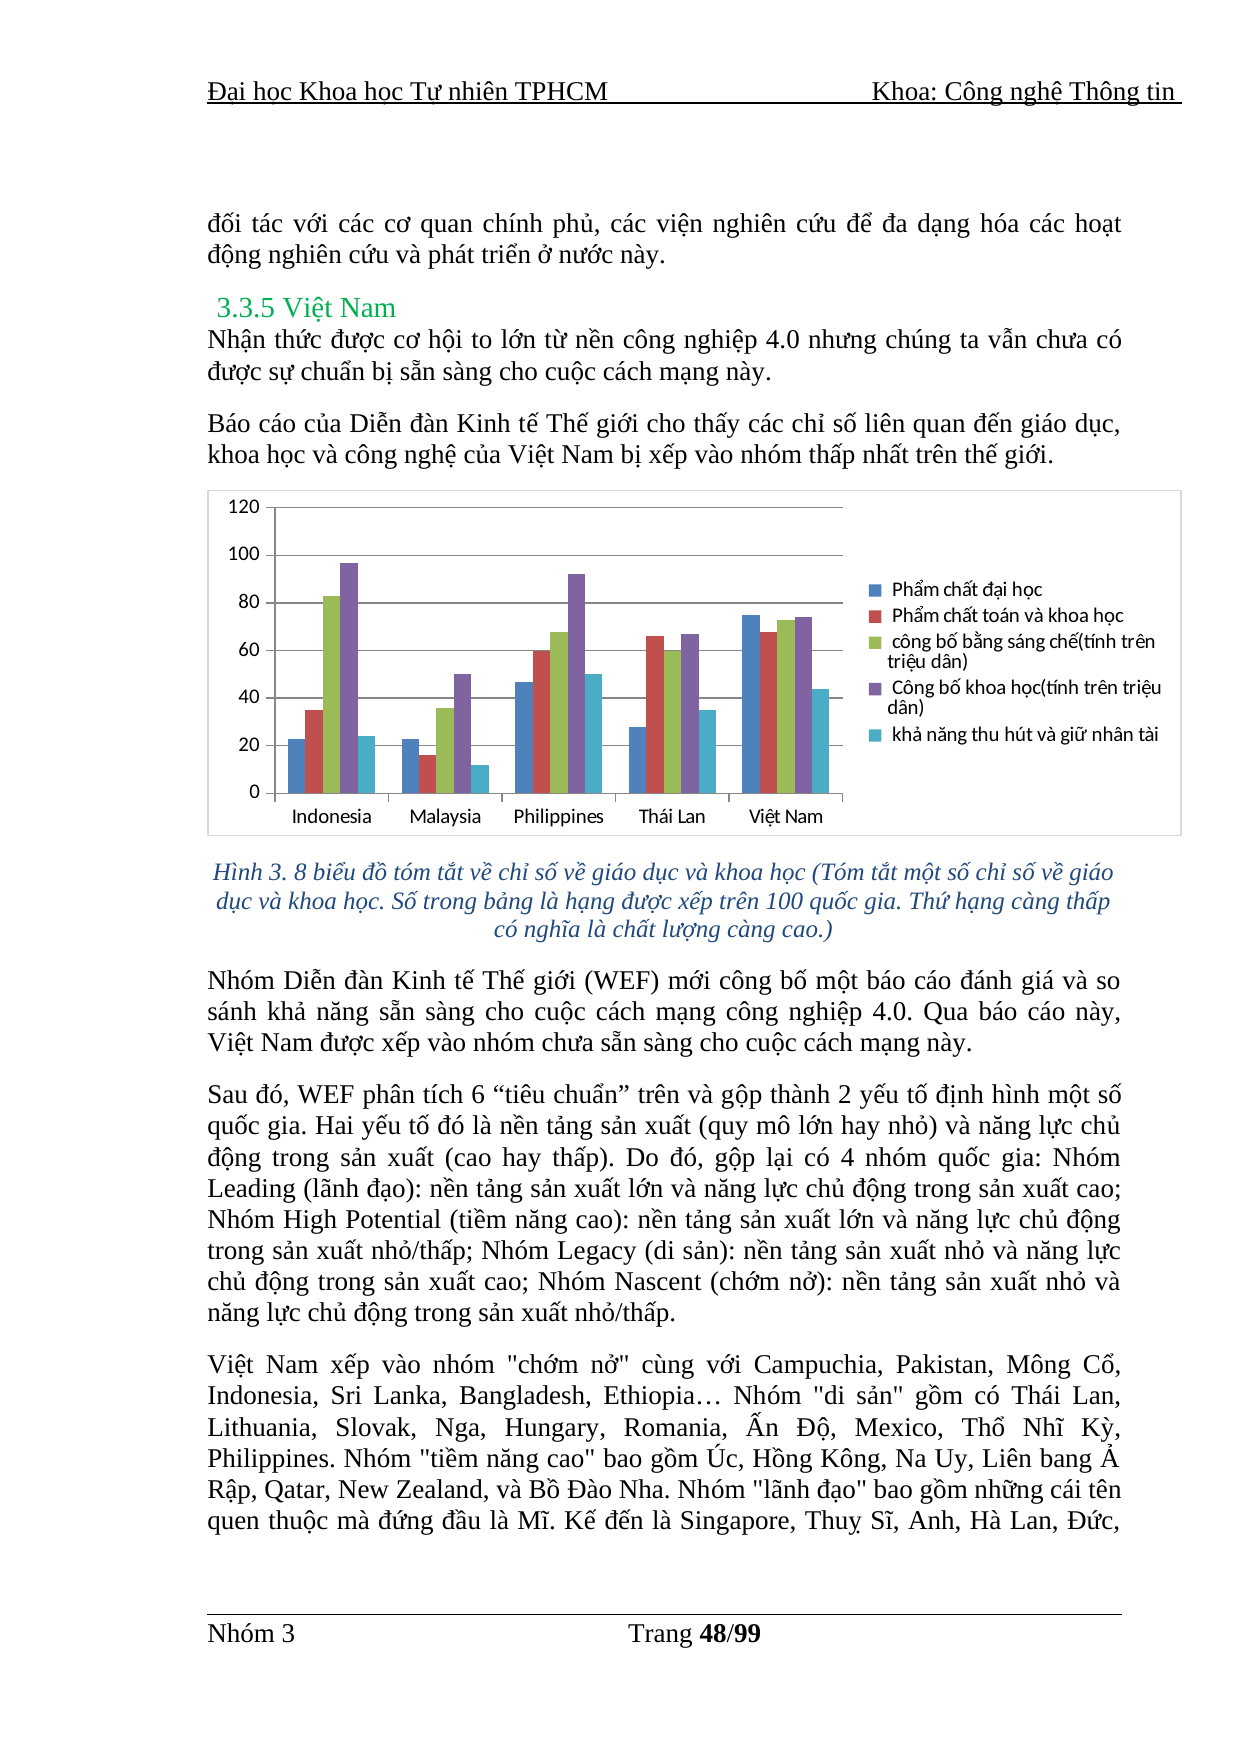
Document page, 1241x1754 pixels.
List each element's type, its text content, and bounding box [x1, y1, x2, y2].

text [207, 207, 1122, 269]
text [207, 1348, 1122, 1535]
text Báo cáo của Diễn đàn Kinh tế Thế giới cho thấy các chỉ số liên quan đến giáo dục, khoa học và công nghệ của Việt Nam bị xếp vào nhóm thấp nhất trên thế giới. [207, 407, 1122, 469]
subtitle 3.3.5 Việt Nam [216, 290, 1122, 324]
text Nhóm Diễn đàn Kinh tế Thế giới (WEF) mới công bố một báo cáo đánh giá và so sánh khả năng sẵn sàng cho cuộc cách mạng công nghiệp 4.0. Qua báo cáo này, Việt Nam được xếp vào nhóm chưa sẵn sàng cho cuộc cách mạng này. [207, 964, 1122, 1057]
text Hình 3. 11 biểu đồ tóm tắt về chỉ số về giáo dục và khoa học (Tóm tắt một số chỉ số về giáo dục và khoa học. Số trong bảng là hạng được xếp trên 100 quốc gia. Thứ hạng càng thấp có nghĩa là chất lượng càng cao.) [207, 857, 1122, 943]
text Nhận thức được cơ hội to lớn từ nền công nghiệp 4.0 nhưng chúng ta vẫn chưa có được sự chuẩn bị sẵn sàng cho cuộc cách mạng này. [207, 324, 1122, 386]
text Sau đó, WEF phân tích 6 “tiêu chuẩn” trên và gộp thành 2 yếu tố định hình một số quốc gia. Hai yếu tố đó là nền tảng sản xuất (quy mô lớn hay nhỏ) và năng lực chủ động trong sản xuất (cao hay thấp). Do đó, gộp lại có 4 nhóm quốc gia: Nhóm Leading (lãnh đạo): nền tảng sản xuất lớn và năng lực chủ động trong sản xuất cao; Nhóm High Potential (tiềm năng cao): nền tảng sản xuất lớn và năng lực chủ động trong sản xuất nhỏ/thấp; Nhóm Legacy (di sản): nền tảng sản xuất nhỏ và năng lực chủ động trong sản xuất cao; Nhóm Nascent (chớm nở): nền tảng sản xuất nhỏ và năng lực chủ động trong sản xuất nhỏ/thấp. [207, 1078, 1122, 1327]
